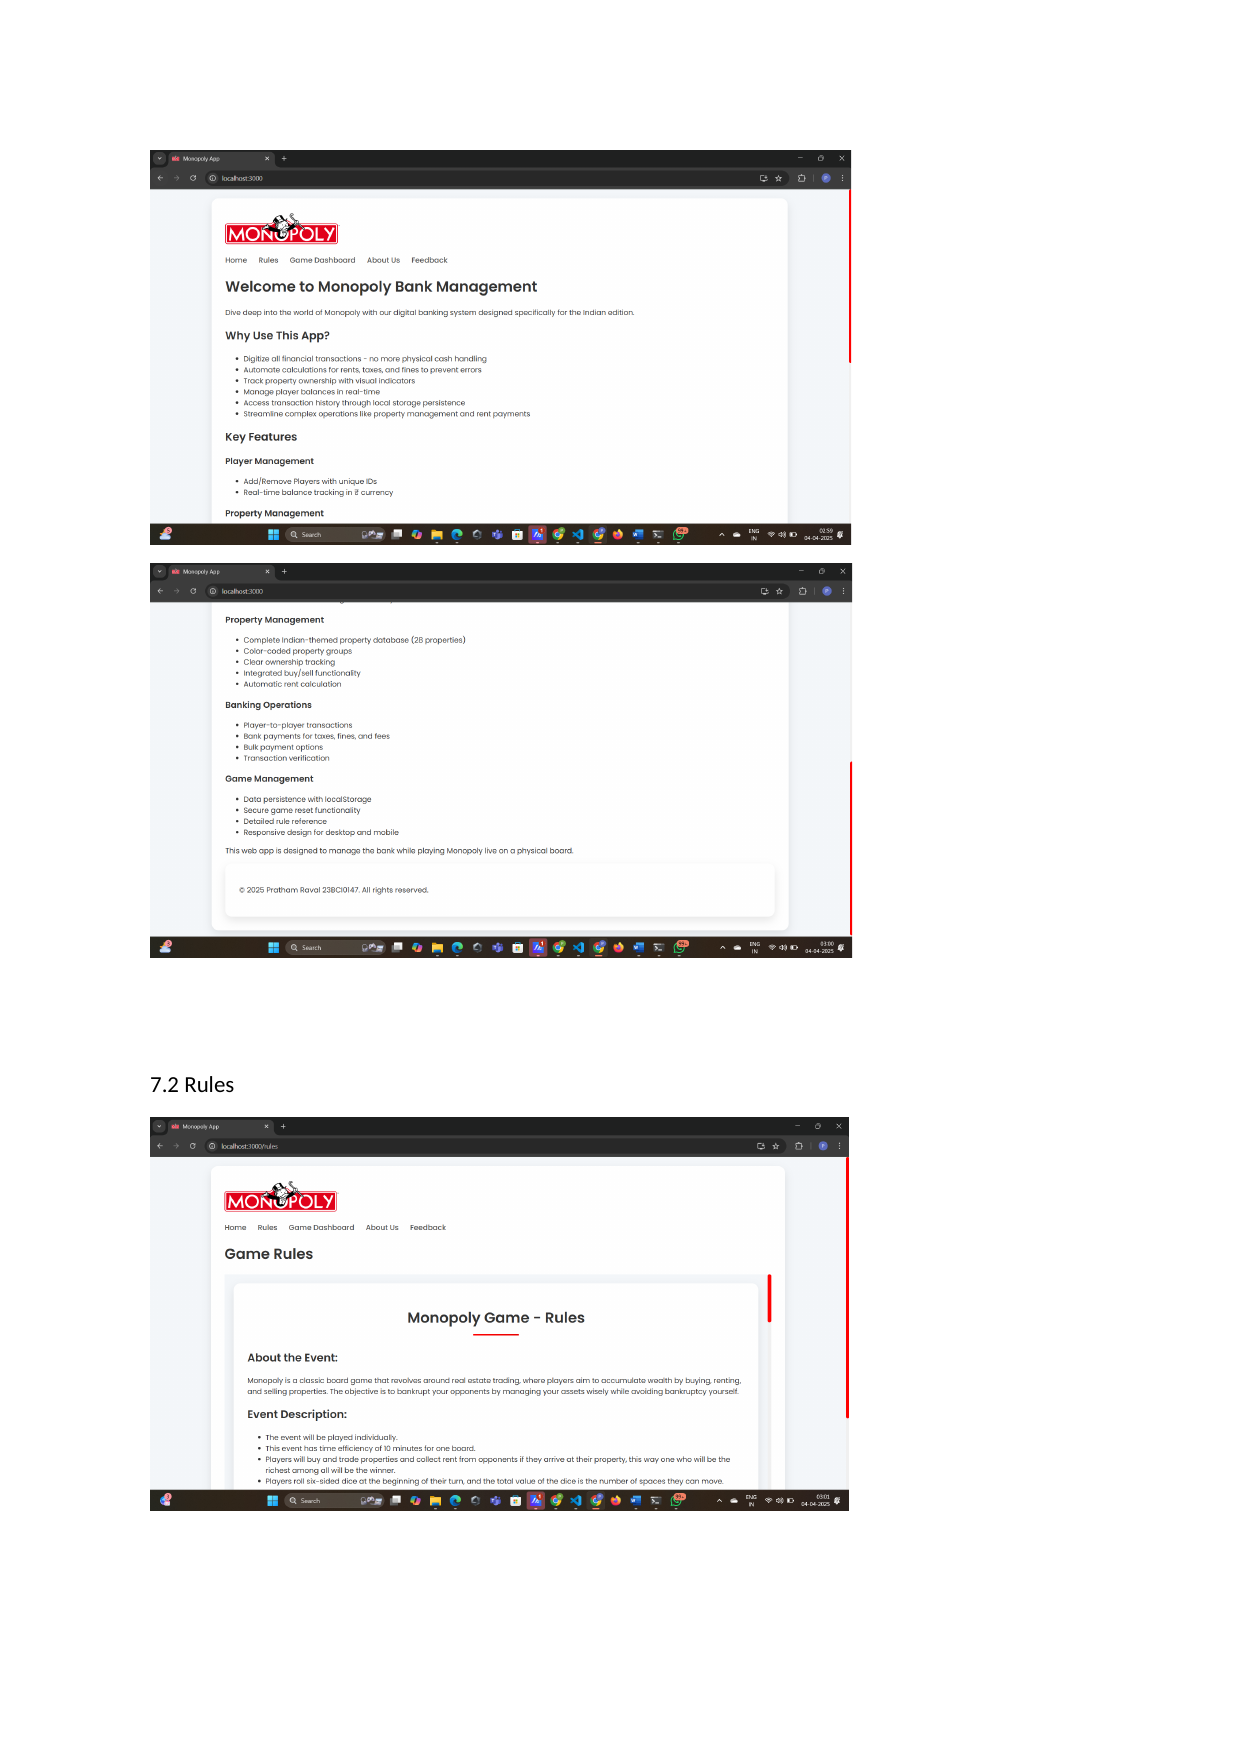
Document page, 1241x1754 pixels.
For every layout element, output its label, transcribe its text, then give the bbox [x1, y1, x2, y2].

picture [150, 1117, 849, 1511]
picture [150, 563, 853, 958]
picture [150, 150, 852, 545]
text 7.2 Rules [150, 1070, 1090, 1098]
